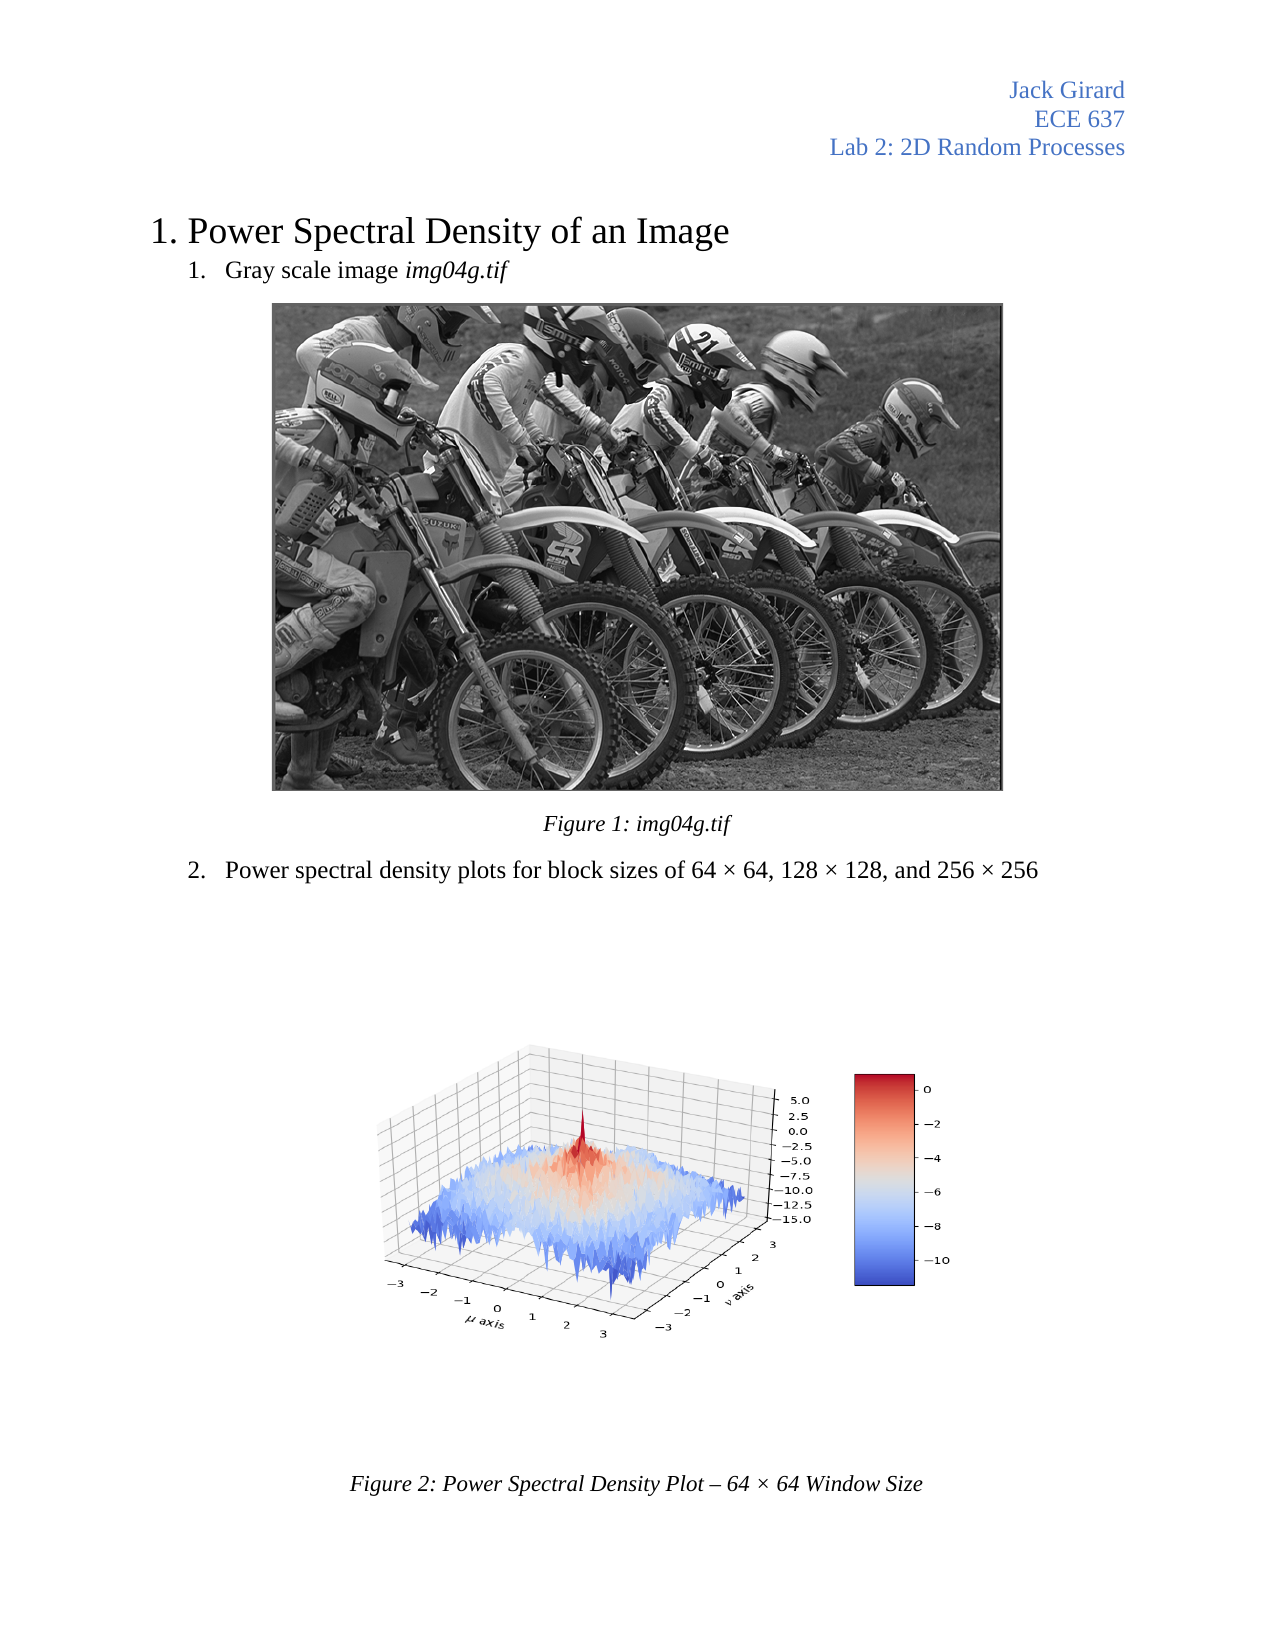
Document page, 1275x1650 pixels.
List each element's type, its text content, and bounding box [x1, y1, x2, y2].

picture [271, 303, 1004, 791]
picture [256, 902, 1019, 1451]
text Figure 1: img04g.tif [150, 809, 1125, 836]
list Gray scale image img04g.tif [187, 256, 1125, 284]
list Power Spectral Density of an Image [150, 209, 1125, 252]
text Figure 2: Power Spectral Density Plot – 64 × 64 Window Size [150, 1470, 1125, 1496]
list Power spectral density plots for block sizes of 64 × 64, 128 × 128, and 256 × 256 [187, 855, 1125, 883]
